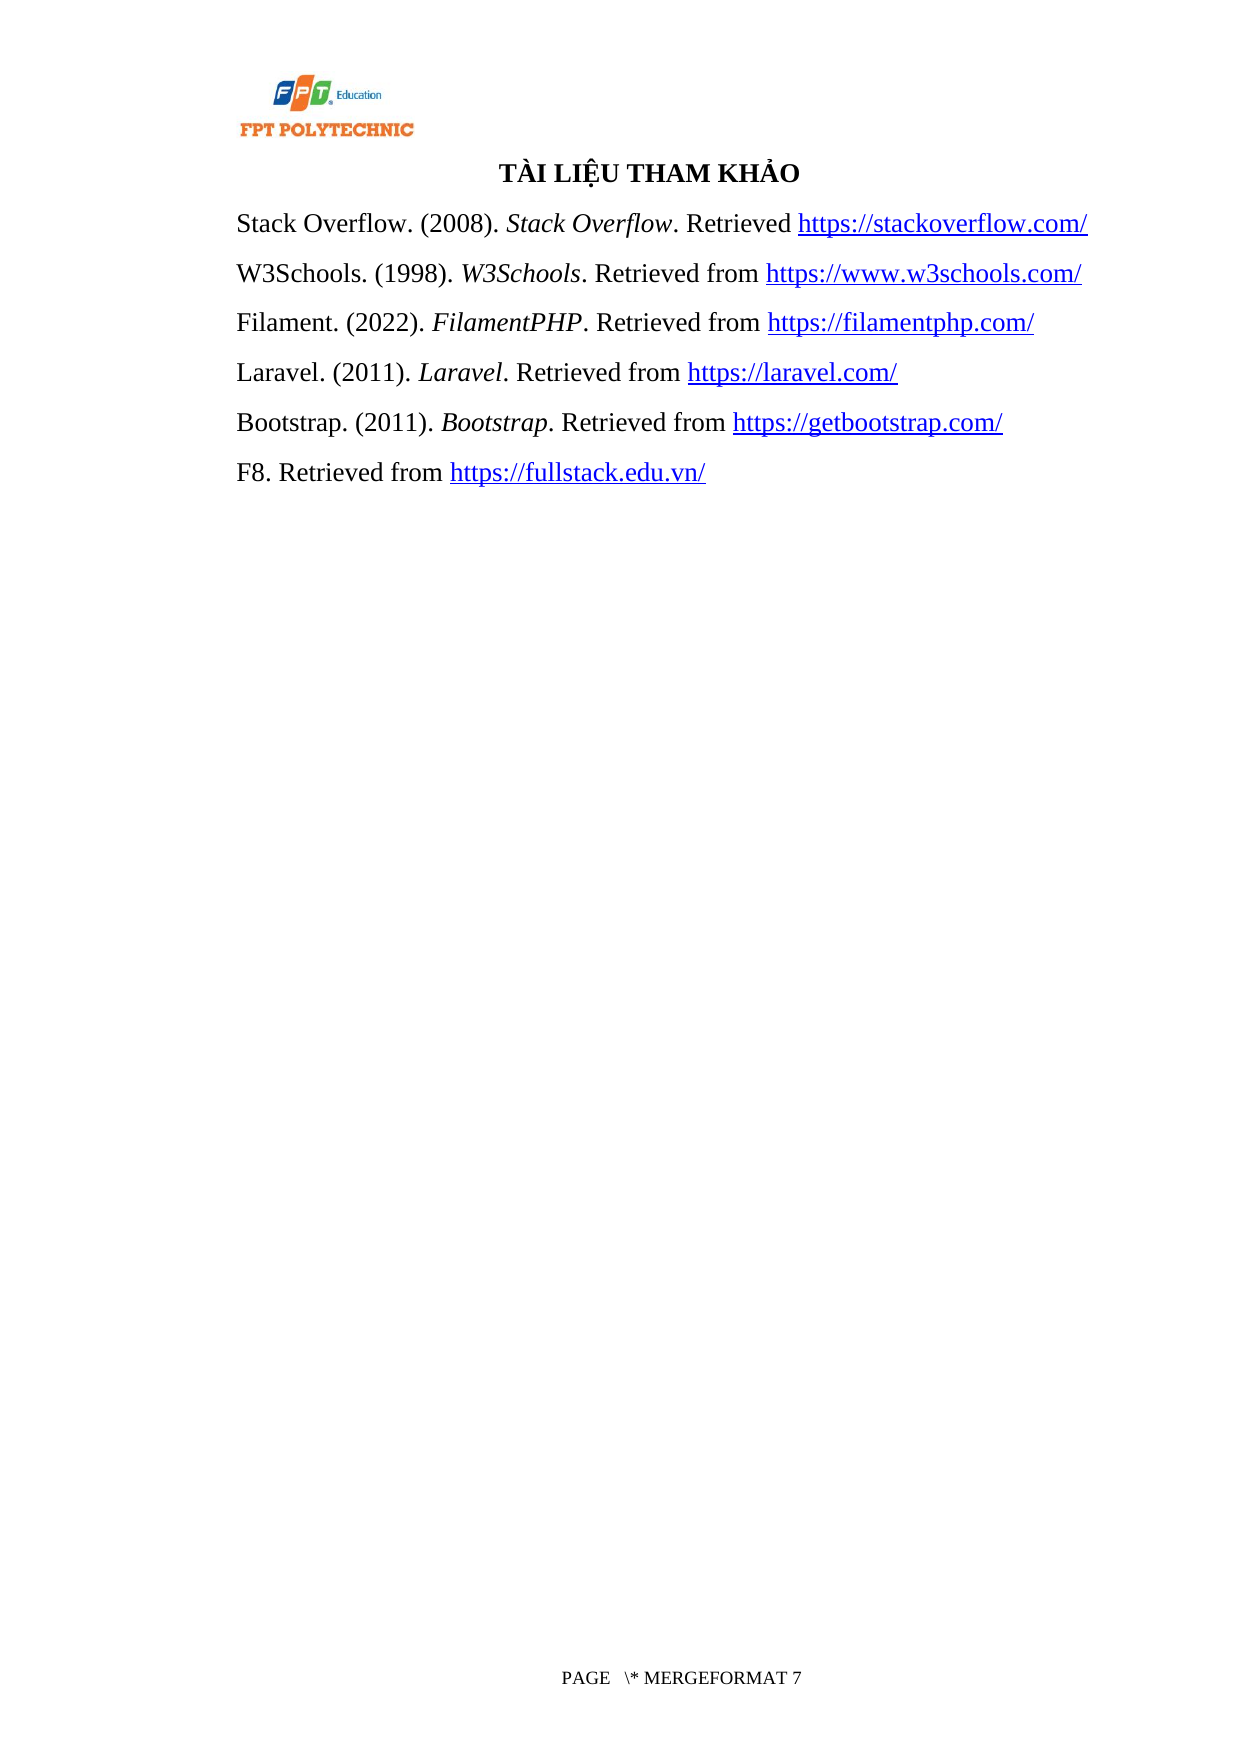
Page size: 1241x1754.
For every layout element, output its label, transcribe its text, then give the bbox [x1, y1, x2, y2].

text Stack Overflow. (2008). Stack Overflow. Retrieved https://stackoverflow.com/ [177, 207, 1122, 238]
text TÀI LIỆU THAM KHẢO [177, 157, 1122, 188]
text Filament. (2022). FilamentPHP. Retrieved from https://filamentphp.com/ [177, 307, 1122, 338]
picture [236, 71, 415, 141]
text Bootstrap. (2011). Bootstrap. Retrieved from https://getbootstrap.com/ [177, 406, 1122, 437]
text W3Schools. (1998). W3Schools. Retrieved from https://www.w3schools.com/ [177, 257, 1122, 288]
text Laravel. (2011). Laravel. Retrieved from https://laravel.com/ [177, 356, 1122, 387]
text F8. Retrieved from https://fullstack.edu.vn/ [177, 456, 1122, 487]
